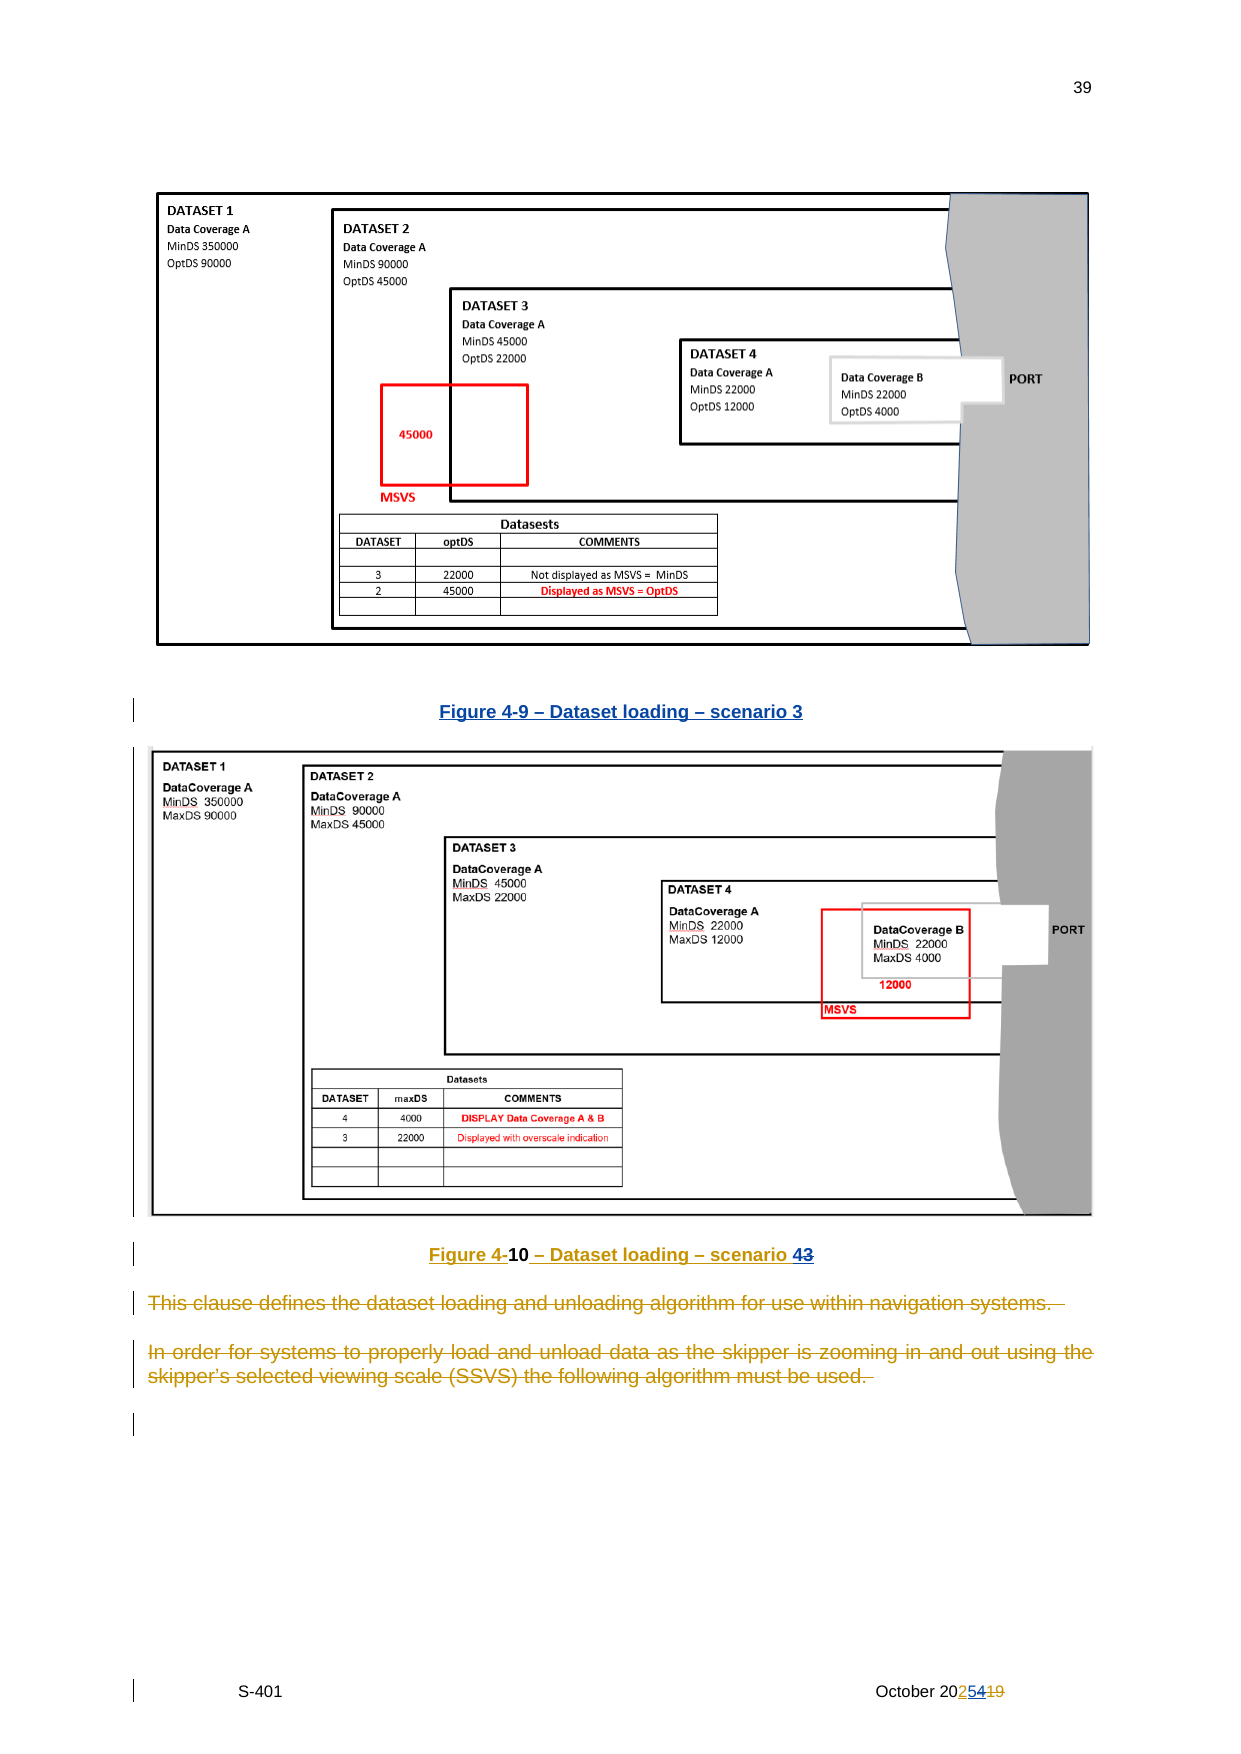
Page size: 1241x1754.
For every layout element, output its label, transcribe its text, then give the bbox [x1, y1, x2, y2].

picture [149, 186, 1098, 652]
text 10 [148, 1242, 1094, 1266]
